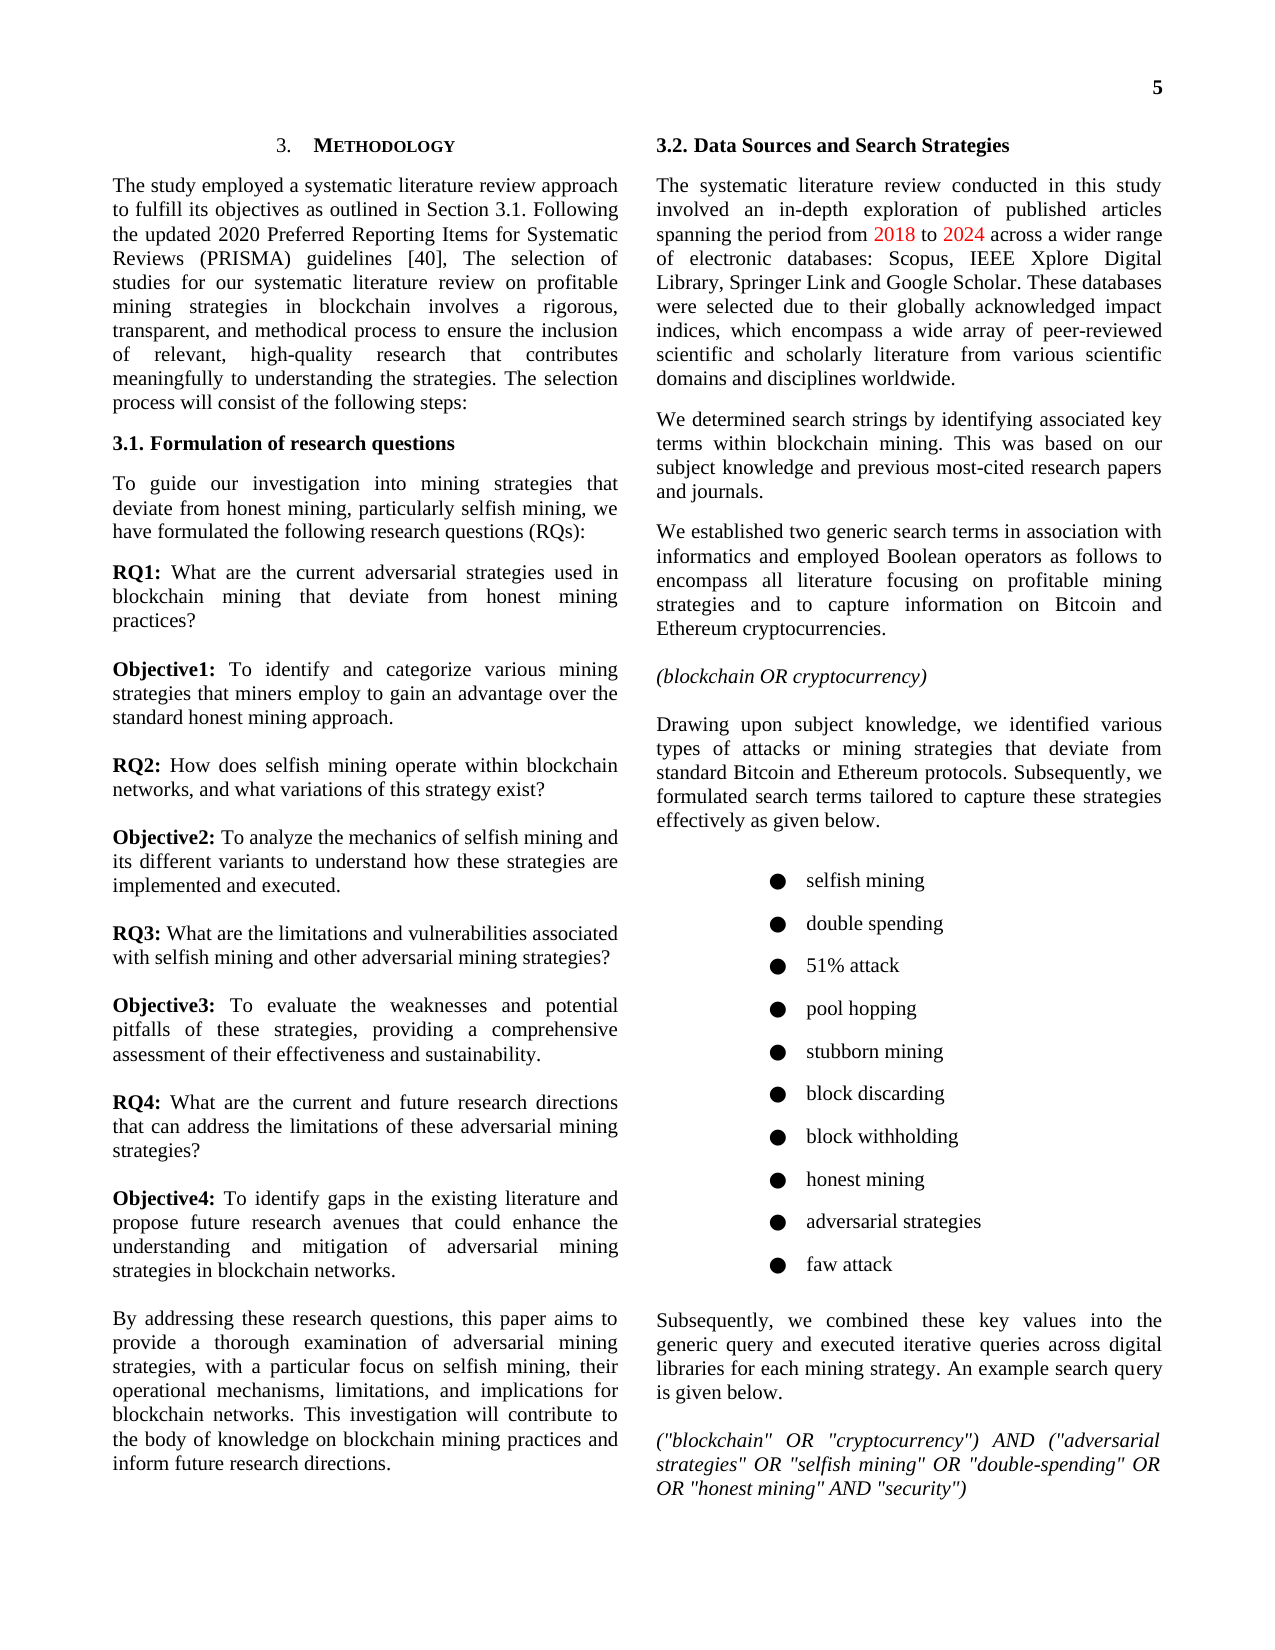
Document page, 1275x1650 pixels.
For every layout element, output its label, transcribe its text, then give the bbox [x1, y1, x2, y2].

text RQ3: What are the limitations and vulnerabilities associated with selfish mining and other adversarial mining strategies? [112, 921, 619, 969]
text The systematic literature review conducted in this study involved an in-depth exploration of published articles spanning the period from 2018 to 2024 across a wider range of electronic databases: Scopus, IEEE Xplore Digital Library, Springer Link and Google Scholar. These databases were selected due to their globally acknowledged impact indices, which encompass a wide array of peer-reviewed scientific and scholarly literature from various scientific domains and disciplines worldwide. [656, 173, 1162, 390]
text We established two generic search terms in association with informatics and employed Boolean operators as follows to encompass all literature focusing on profitable mining strategies and to capture information on Bitcoin and Ethereum cryptocurrencies. [656, 519, 1162, 640]
text RQ2: How does selfish mining operate within blockchain networks, and what variations of this strategy exist? [112, 753, 619, 801]
list 51% attack [769, 942, 1162, 984]
list selfish mining [769, 856, 1162, 899]
text Objective1: To identify and categorize various mining strategies that miners employ to gain an advantage over the standard honest mining approach. [112, 656, 619, 729]
list double spending [769, 899, 1162, 942]
text RQ1: What are the current adversarial strategies used in blockchain mining that deviate from honest mining practices? [112, 560, 619, 632]
text The study employed a systematic literature review approach to fulfill its objectives as outlined in Section 3.1. Following the updated 2020 Preferred Reporting Items for Systematic Reviews (PRISMA) guidelines [40], The selection of studies for our systematic literature review on profitable mining strategies in blockchain involves a rigorous, transparent, and methodical process to ensure the inclusion of relevant, high-quality research that contributes meaningfully to understanding the strategies. The selection process will consist of the following steps: [112, 173, 619, 414]
text Subsequently, we combined these key values into the generic query and executed iterative queries across digital libraries for each mining strategy. An example search query is given below. [656, 1307, 1162, 1404]
text ("blockchain" OR "cryptocurrency") AND ("adversarial strategies" OR "selfish mining" OR "double-spending" OR OR "honest mining" AND "security") [656, 1428, 1162, 1500]
text By addressing these research questions, this paper aims to provide a thorough examination of adversarial mining strategies, with a particular focus on selfish mining, their operational mechanisms, limitations, and implications for blockchain networks. This investigation will contribute to the body of knowledge on blockchain mining practices and inform future research directions. [112, 1306, 619, 1474]
list Methodology [112, 133, 619, 157]
list faw attack [769, 1241, 1162, 1283]
list block withholding [769, 1113, 1162, 1155]
list block discarding [769, 1070, 1162, 1113]
list Formulation of research questions [112, 431, 619, 455]
text Objective3: To evaluate the weaknesses and potential pitfalls of these strategies, providing a comprehensive assessment of their effectiveness and sustainability. [112, 993, 619, 1066]
text We determined search strings by identifying associated key terms within blockchain mining. This was based on our subject knowledge and previous most-cited research papers and journals. [656, 407, 1162, 503]
text Drawing upon subject knowledge, we identified various types of attacks or mining strategies that deviate from standard Bitcoin and Ethereum protocols. Subsequently, we formulated search terms tailored to capture these strategies effectively as given below. [656, 712, 1162, 832]
list stubborn mining [769, 1027, 1162, 1070]
list Data Sources and Search Strategies [656, 133, 1162, 157]
text RQ4: What are the current and future research directions that can address the limitations of these adversarial mining strategies? [112, 1089, 619, 1162]
text To guide our investigation into mining strategies that deviate from honest mining, particularly selfish mining, we have formulated the following research questions (RQs): [112, 471, 619, 543]
list pool hopping [769, 984, 1162, 1027]
text (blockchain OR cryptocurrency) [656, 664, 1162, 688]
text Objective2: To analyze the mechanics of selfish mining and its different variants to understand how these strategies are implemented and executed. [112, 825, 619, 897]
list honest mining [769, 1155, 1162, 1198]
text Objective4: To identify gaps in the existing literature and propose future research avenues that could enhance the understanding and mitigation of adversarial mining strategies in blockchain networks. [112, 1186, 619, 1282]
list adversarial strategies [769, 1198, 1162, 1241]
